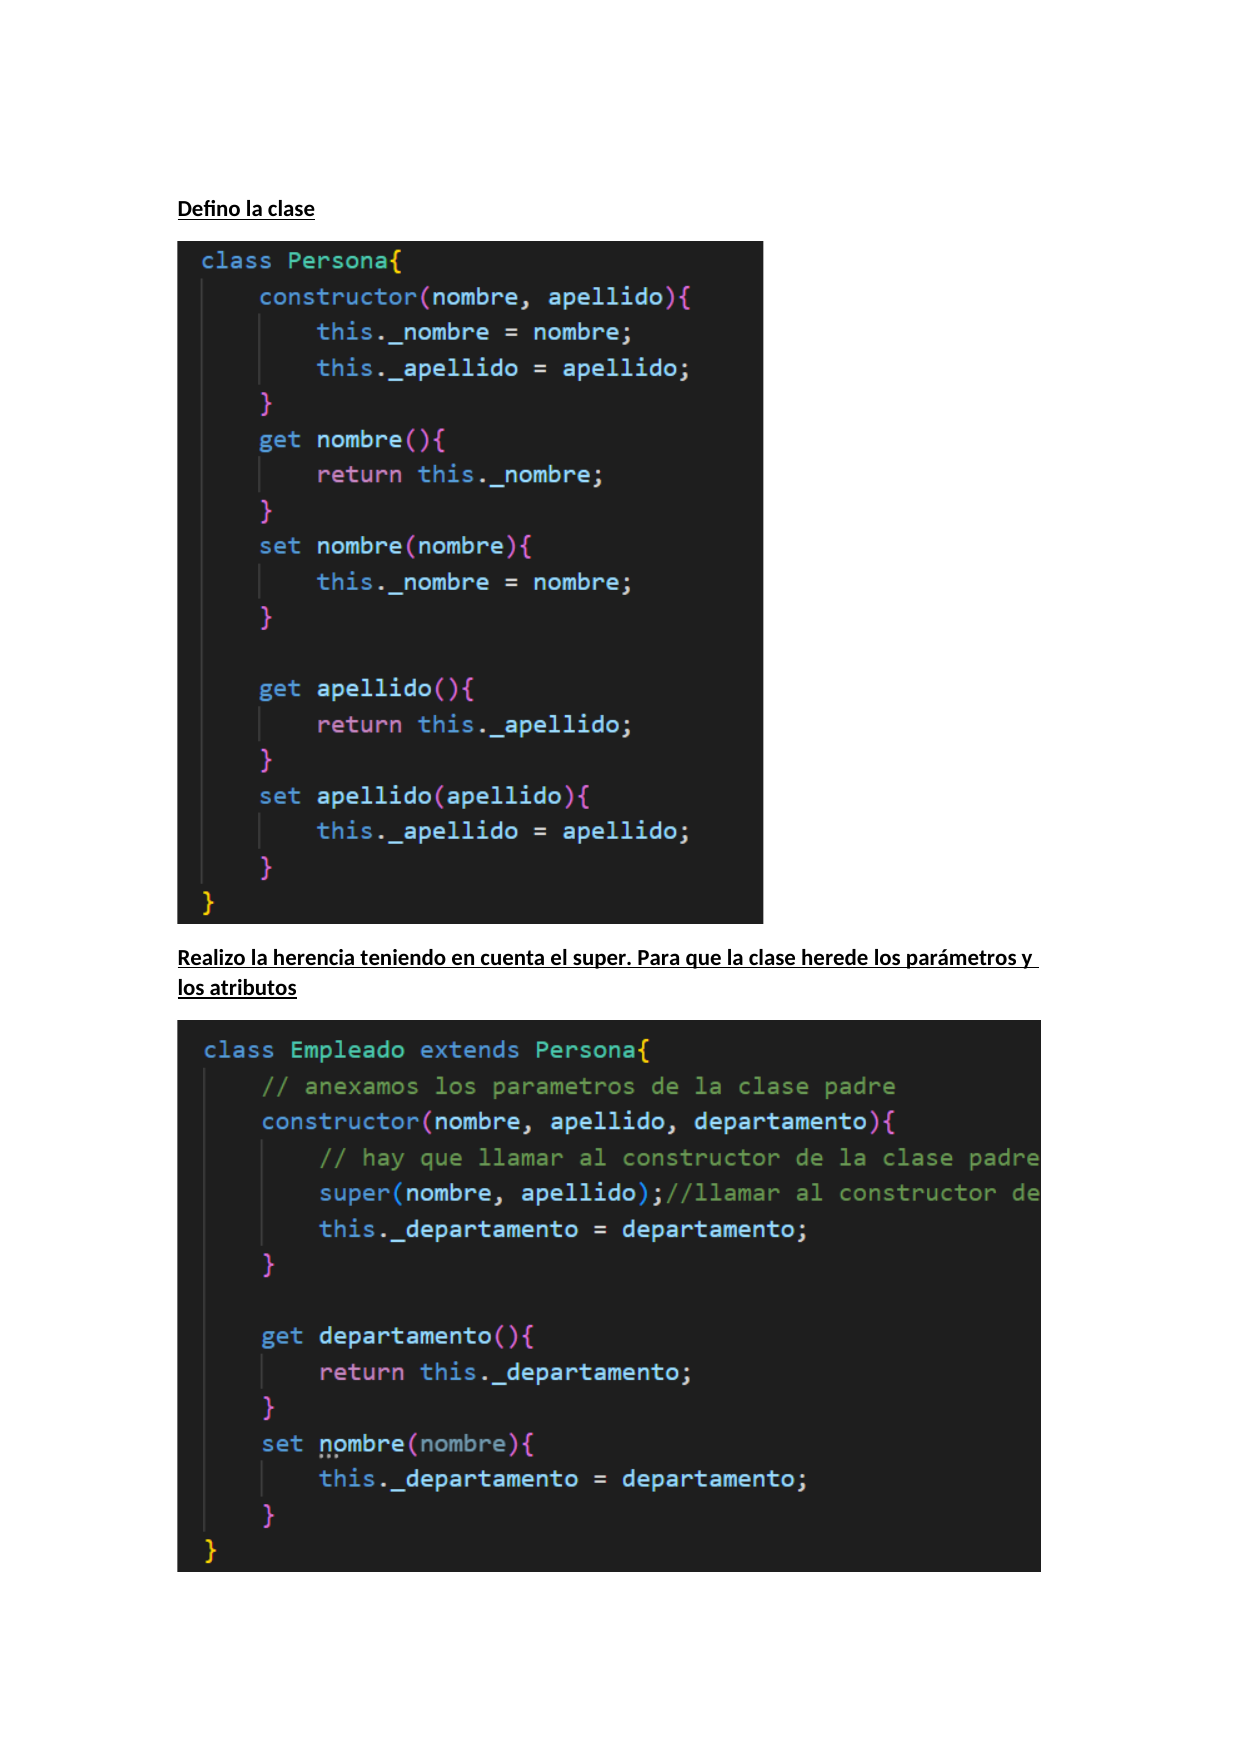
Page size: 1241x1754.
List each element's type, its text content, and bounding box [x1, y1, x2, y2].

picture [177, 1020, 1041, 1572]
text Realizo la herencia teniendo en cuenta el super. Para que la clase herede los parámetros y los atributos [177, 943, 1063, 1001]
text Defino la clase [177, 194, 1063, 222]
picture [177, 241, 764, 924]
